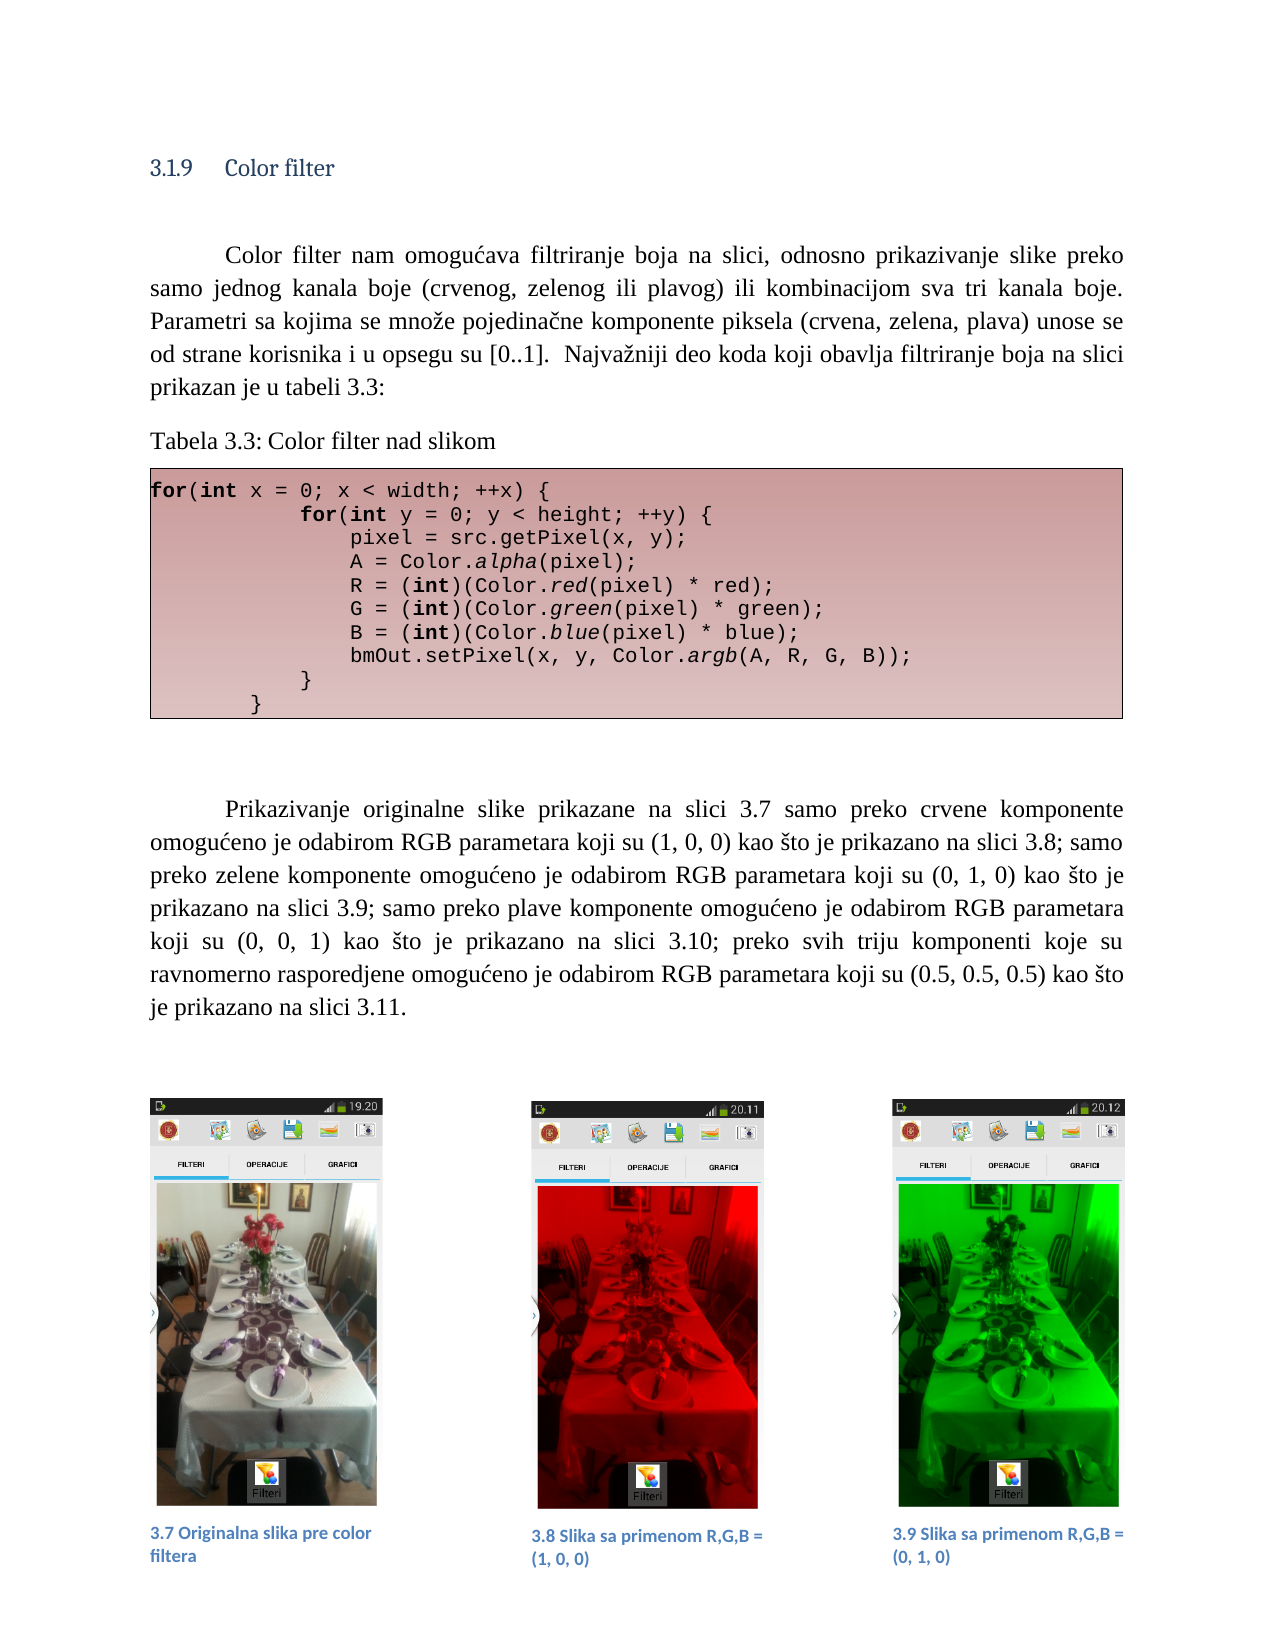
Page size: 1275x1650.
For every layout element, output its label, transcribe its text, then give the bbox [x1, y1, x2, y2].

text A = Color.alpha(pixel); [150, 551, 1125, 574]
text } [150, 693, 1125, 716]
picture [150, 1098, 383, 1512]
text pixel = src.getPixel(x, y); [150, 527, 1125, 551]
text R = (int)(Color.red(pixel) * red); [150, 574, 1125, 598]
text Prikazivanje originalne slike prikazane na slici 3.7 samo preko crvene komponente omogućeno je odabirom RGB parametara koji su (1, 0, 0) kao što je prikazano na slici 3.8; samo preko zelene komponente omogućeno je odabirom RGB parametara koji su (0, 1, 0) kao što je prikazano na slici 3.9; samo preko plave komponente omogućeno je odabirom RGB parametara koji su (0, 0, 1) kao što je prikazano na slici 3.10; preko svih triju komponenti koje su ravnomerno rasporedjene omogućeno je odabirom RGB parametara koji su (0.5, 0.5, 0.5) kao što je prikazano na slici 3.11. [150, 794, 1125, 1021]
text } [150, 669, 1125, 693]
text for(int x = 0; x < width; ++x) { [150, 480, 1125, 504]
text bmOut.setPixel(x, y, Color.argb(A, R, G, B)); [150, 646, 1125, 669]
picture [531, 1101, 764, 1515]
picture [892, 1099, 1125, 1513]
text B = (int)(Color.blue(pixel) * blue); [150, 622, 1125, 646]
text G = (int)(Color.green(pixel) * green); [150, 598, 1125, 622]
text for(int y = 0; y < height; ++y) { [150, 504, 1125, 527]
subtitle Color filter [150, 154, 1125, 183]
text Tabela 3.3: Color filter nad slikom [150, 426, 1125, 455]
text Color filter nam omogućava filtriranje boja na slici, odnosno prikazivanje slike preko samo jednog kanala boje (crvenog, zelenog ili plavog) ili kombinacijom sva tri kanala boje. Parametri sa kojima se množe pojedinačne komponente piksela (crvena, zelena, plava) unose se od strane korisnika i u opsegu su [0..1]. Najvažniji deo koda koji obavlja filtriranje boja na slici prikazan je u tabeli 3.3: [150, 240, 1125, 401]
